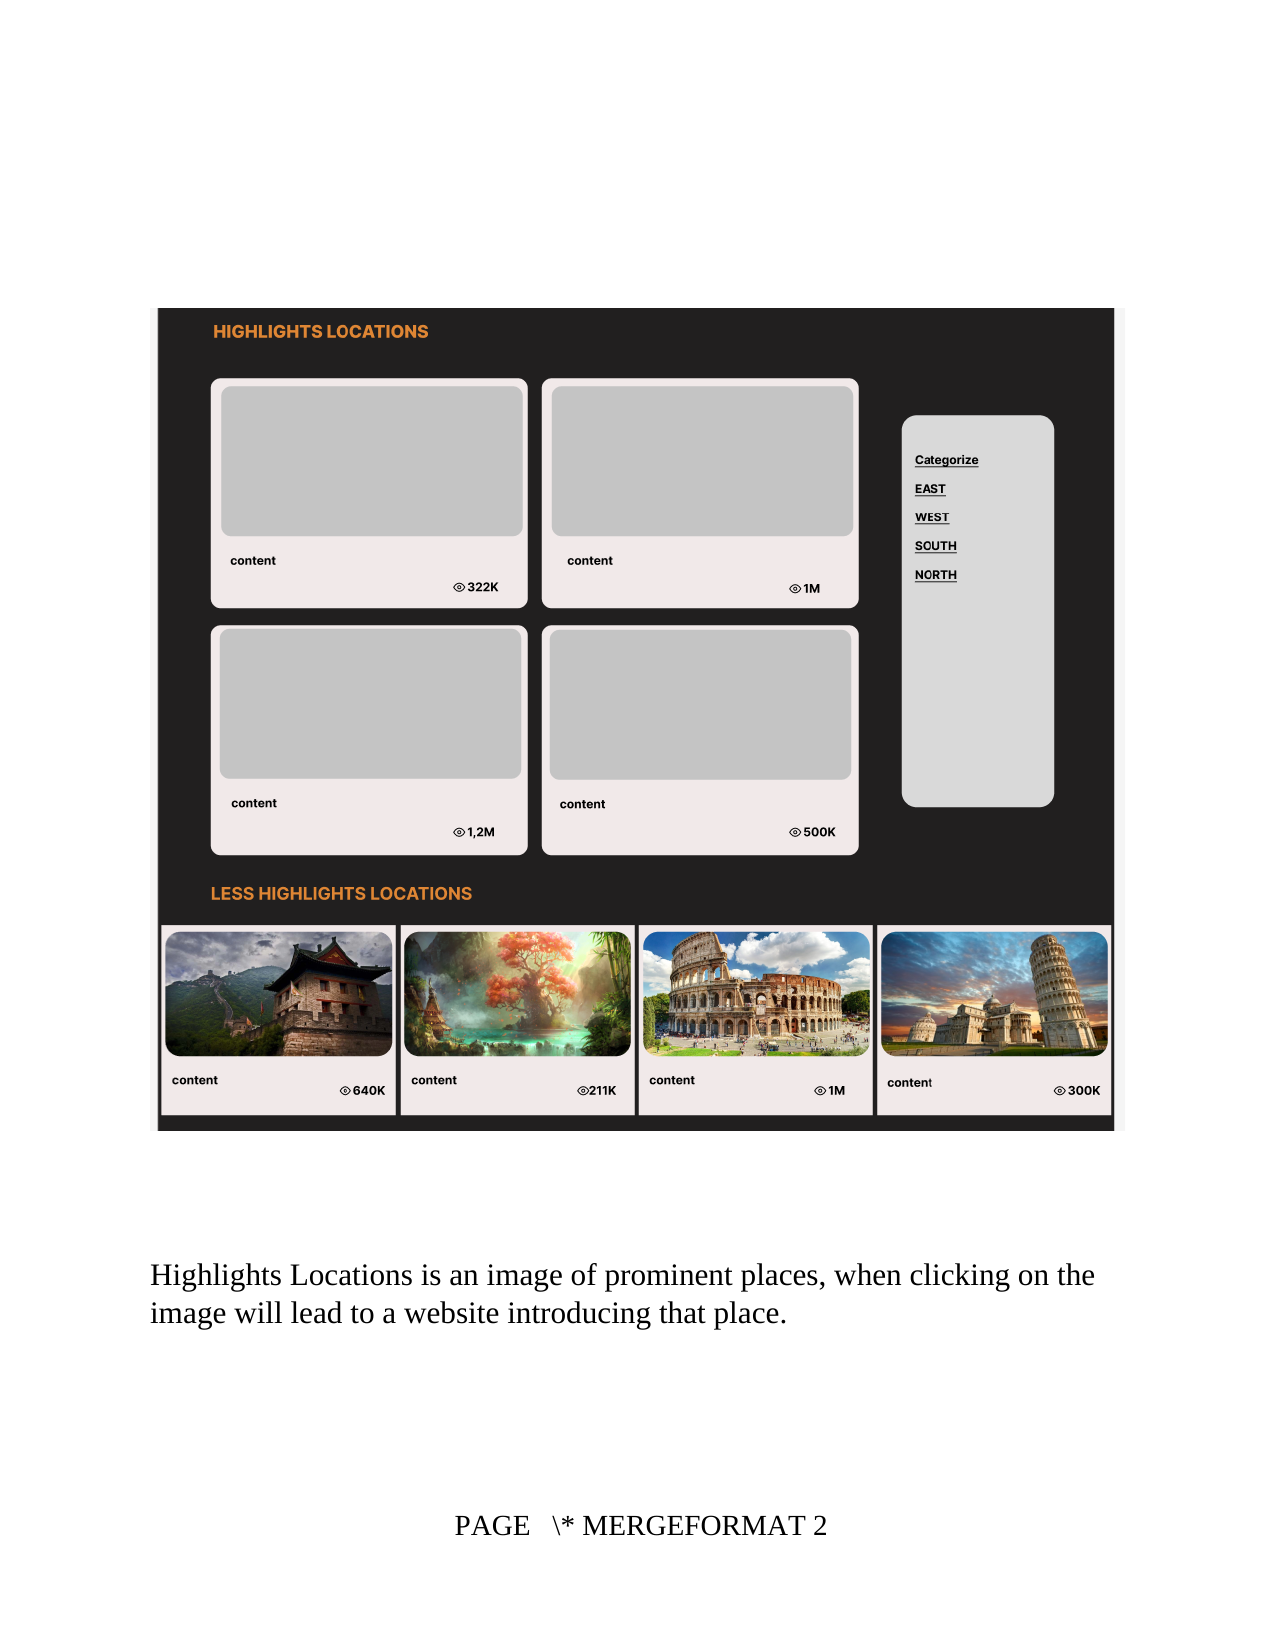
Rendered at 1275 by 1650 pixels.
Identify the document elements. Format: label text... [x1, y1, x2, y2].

text Highlights Locations is an image of prominent places, when clicking on the image will lead to a website introducing that place. [150, 1256, 1125, 1331]
picture [150, 308, 1125, 1131]
